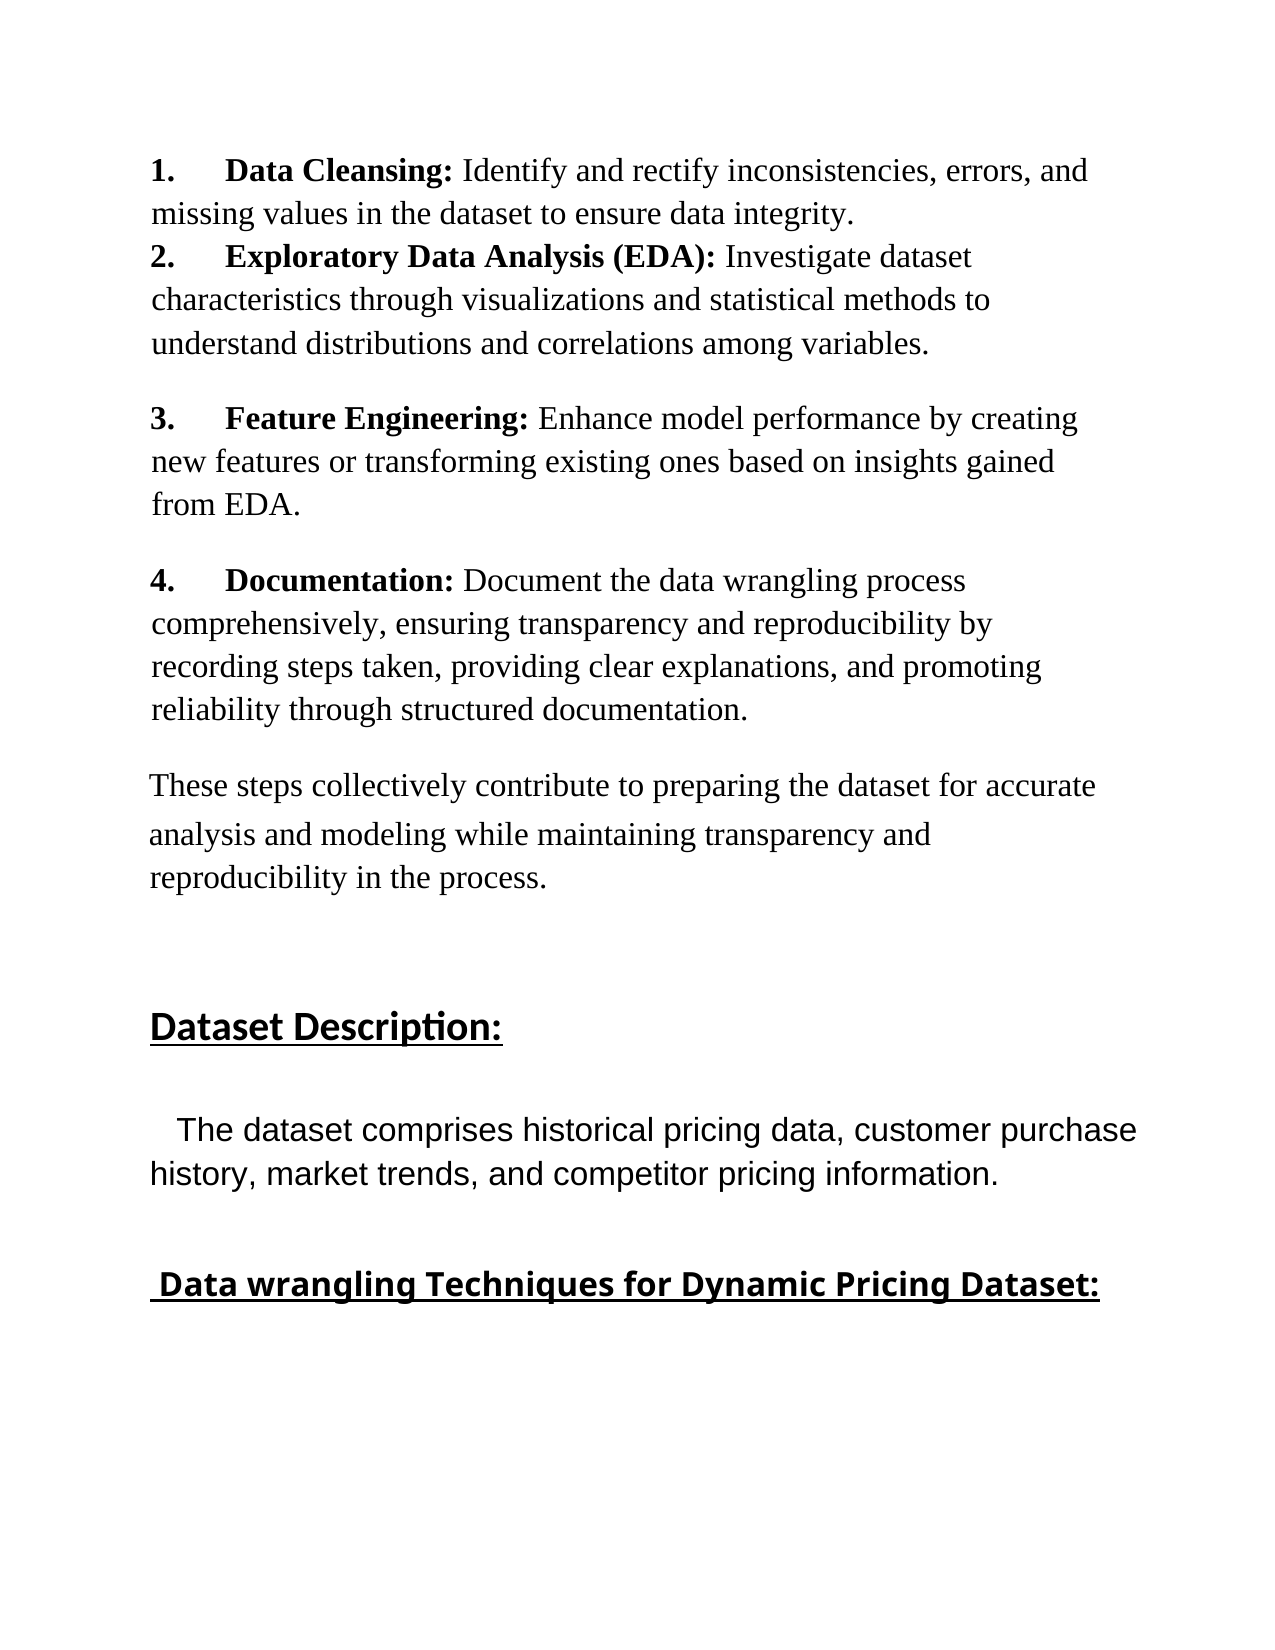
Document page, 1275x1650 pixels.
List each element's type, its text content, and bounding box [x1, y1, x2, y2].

text Dataset Description: [150, 1000, 1275, 1051]
text The dataset comprises historical pricing data, customer purchase history, market trends, and competitor pricing information. [148, 1109, 1241, 1194]
text analysis and modeling while maintaining transparency and reproducibility in the process. [148, 814, 1138, 896]
list Exploratory Data Analysis (EDA): Investigate dataset characteristics through visualizations and statistical methods to understand distributions and correlations among variables. [150, 236, 1128, 361]
list Documentation: Document the data wrangling process comprehensively, ensuring transparency and reproducibility by recording steps taken, providing clear explanations, and promoting reliability through structured documentation. [150, 560, 1128, 728]
text These steps collectively contribute to preparing the dataset for accurate [148, 765, 1275, 803]
list Data Cleansing: Identify and rectify inconsistencies, errors, and missing values in the dataset to ensure data integrity. [150, 150, 1128, 232]
text Data wrangling Techniques for Dynamic Pricing Dataset: [150, 1261, 1275, 1307]
list Feature Engineering: Enhance model performance by creating new features or transforming existing ones based on insights gained from EDA. [150, 398, 1128, 523]
